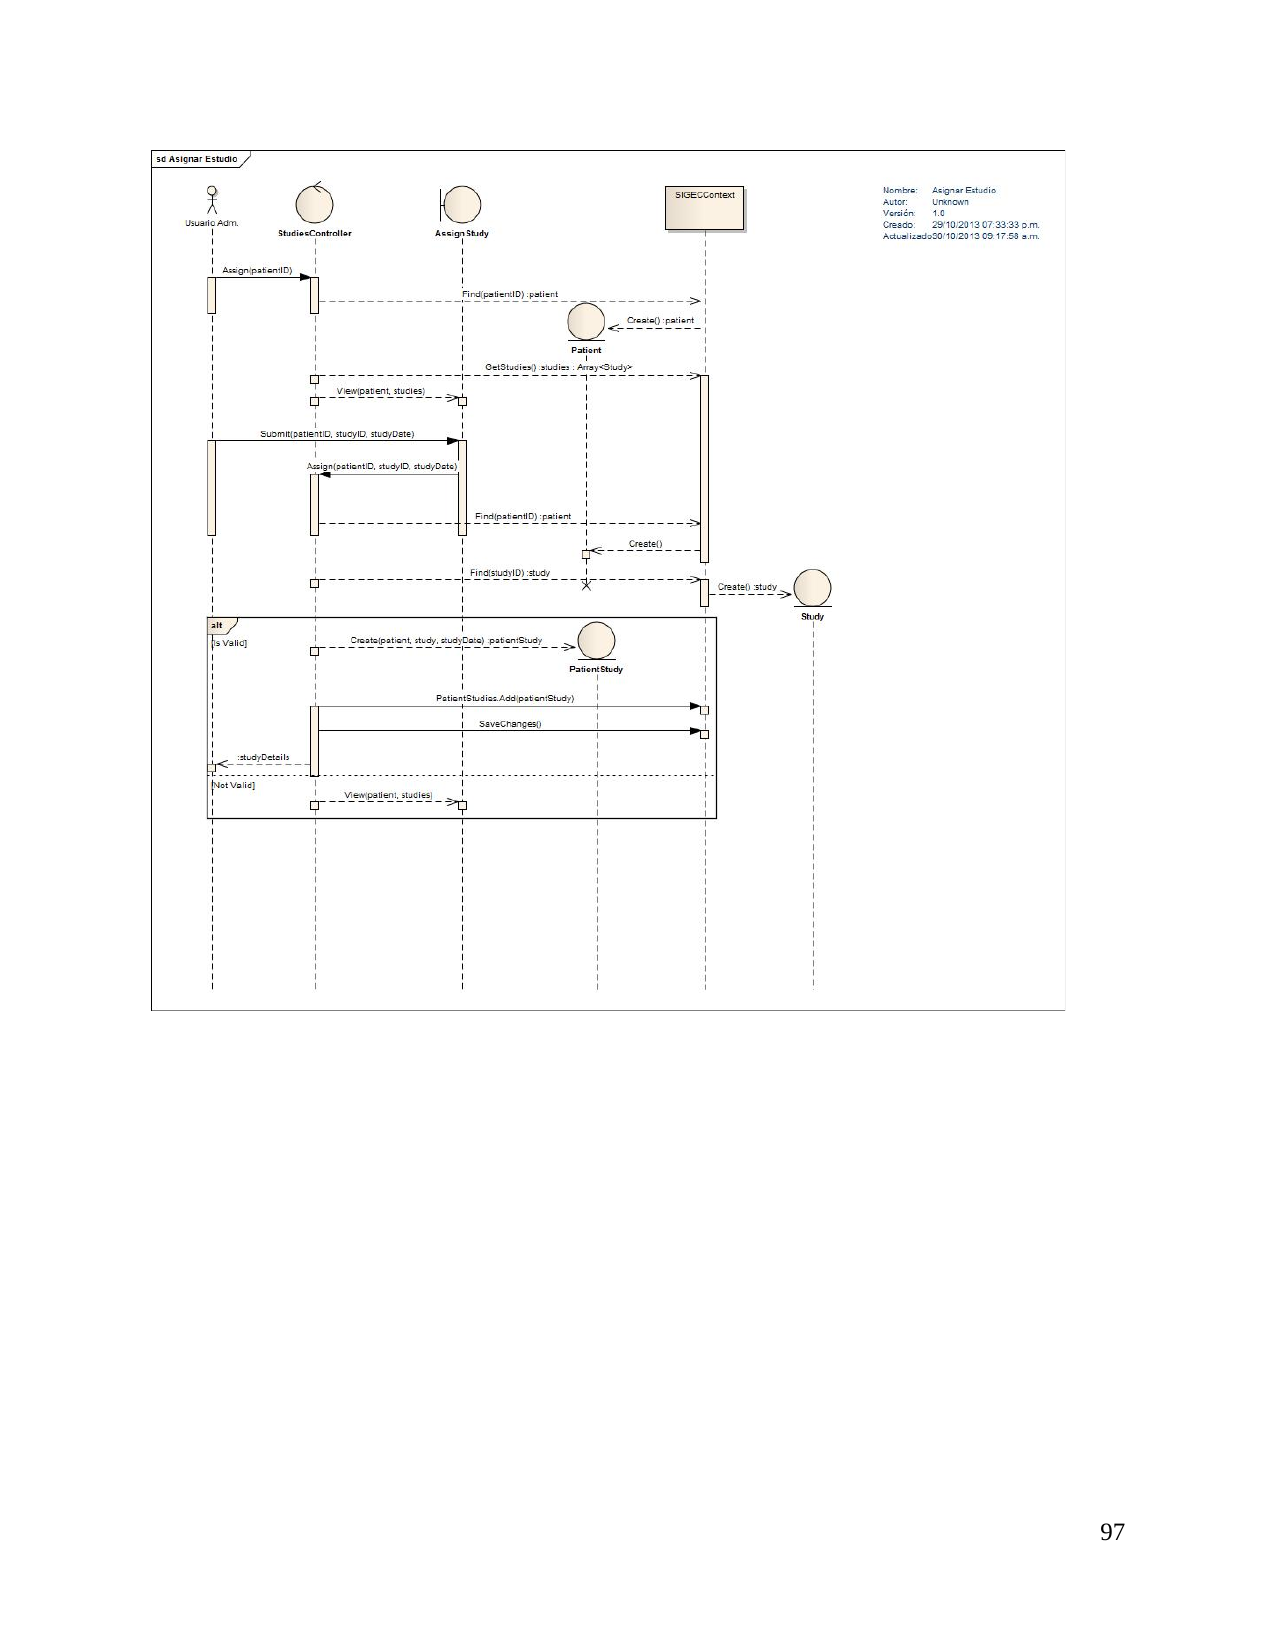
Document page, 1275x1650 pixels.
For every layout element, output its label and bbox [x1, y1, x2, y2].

picture [150, 150, 1066, 1011]
